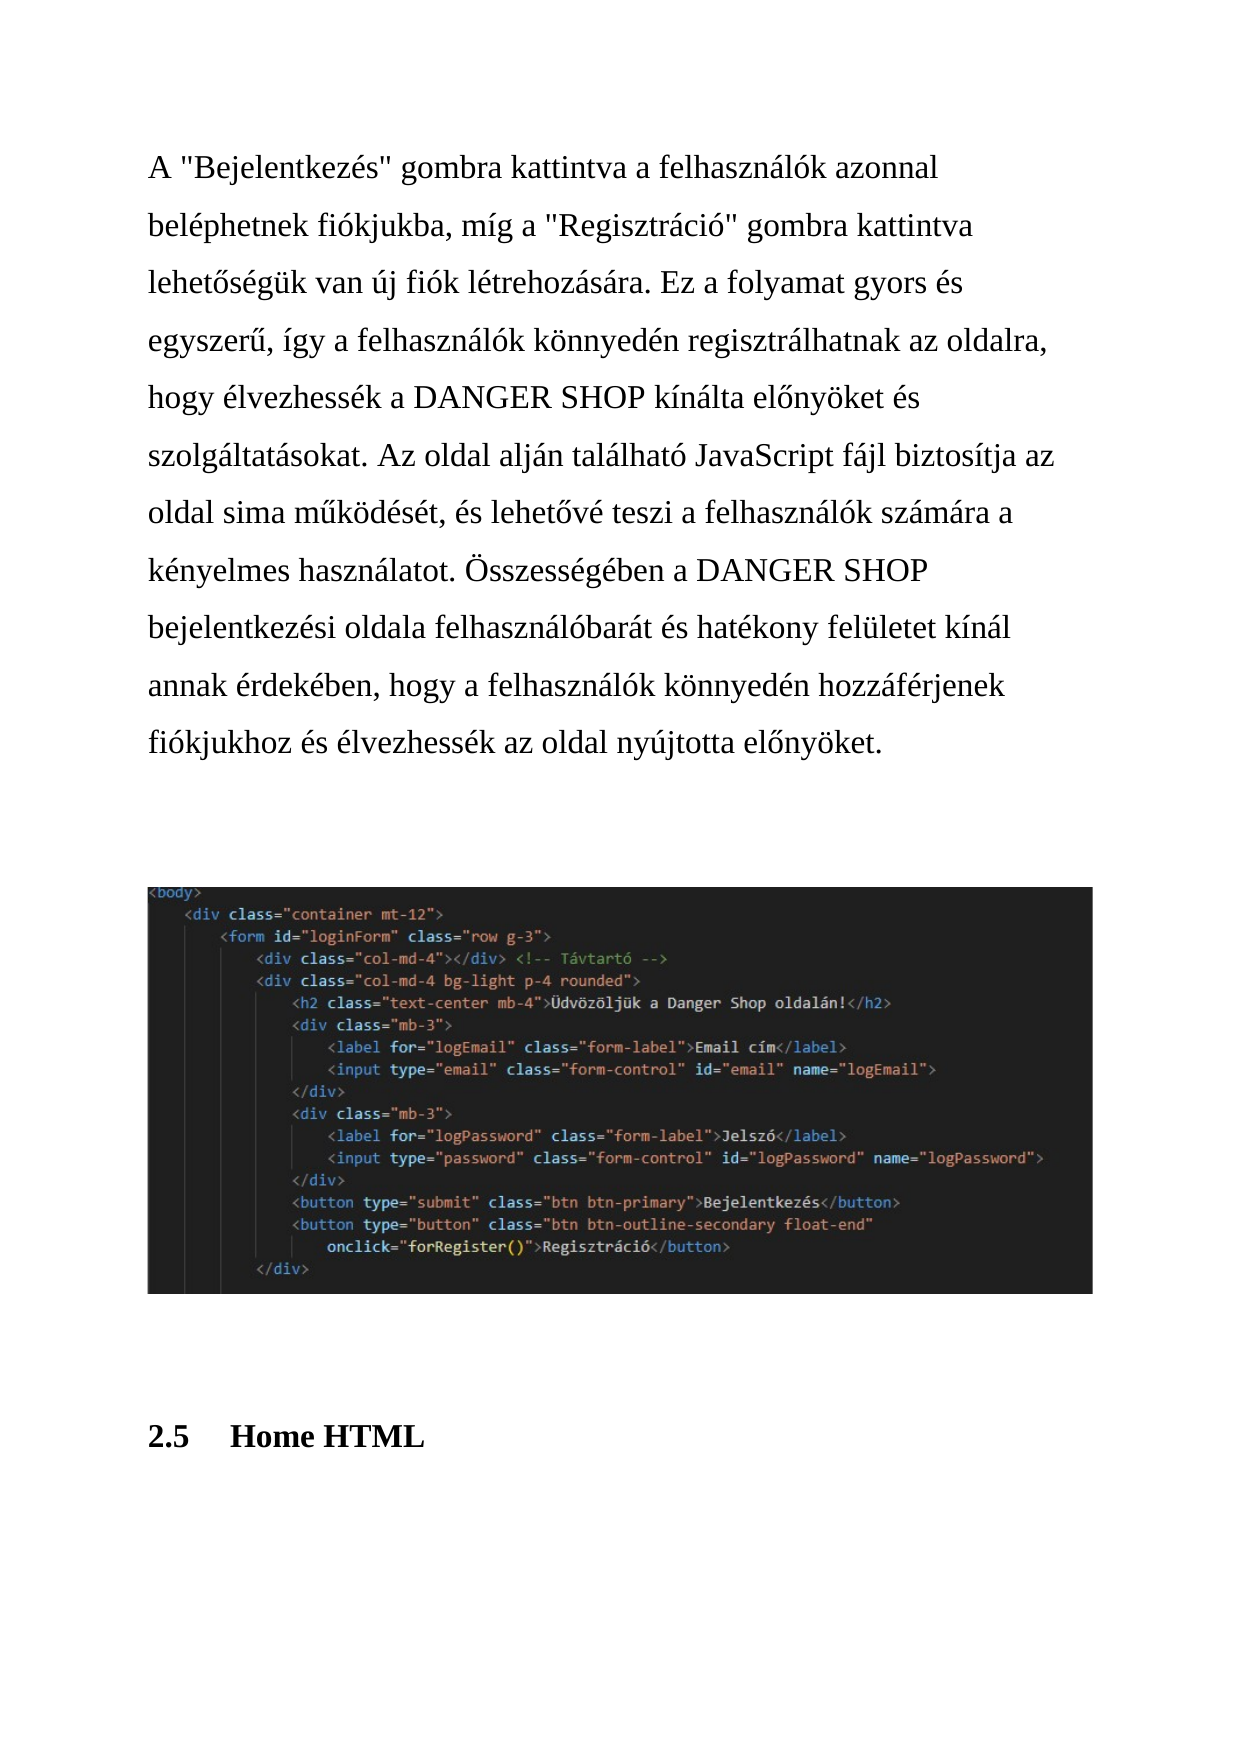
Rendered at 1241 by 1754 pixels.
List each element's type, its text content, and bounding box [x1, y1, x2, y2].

text Home HTML [148, 1416, 1093, 1454]
list A "Bejelentkezés" gombra kattintva a felhasználók azonnal beléphetnek fiókjukba, míg a "Regisztráció" gombra kattintva lehetőségük van új fiók létrehozására. Ez a folyamat gyors és egyszerű, így a felhasználók könnyedén regisztrálhatnak az oldalra, hogy élvezhessék a DANGER SHOP kínálta előnyöket és szolgáltatásokat. Az oldal alján található JavaScript fájl biztosítja az oldal sima működését, és lehetővé teszi a felhasználók számára a kényelmes használatot. Összességében a DANGER SHOP bejelentkezési oldala felhasználóbarát és hatékony felületet kínál annak érdekében, hogy a felhasználók könnyedén hozzáférjenek fiókjukhoz és élvezhessék az oldal nyújtotta előnyöket. [148, 148, 1093, 761]
picture [147, 887, 1093, 1294]
